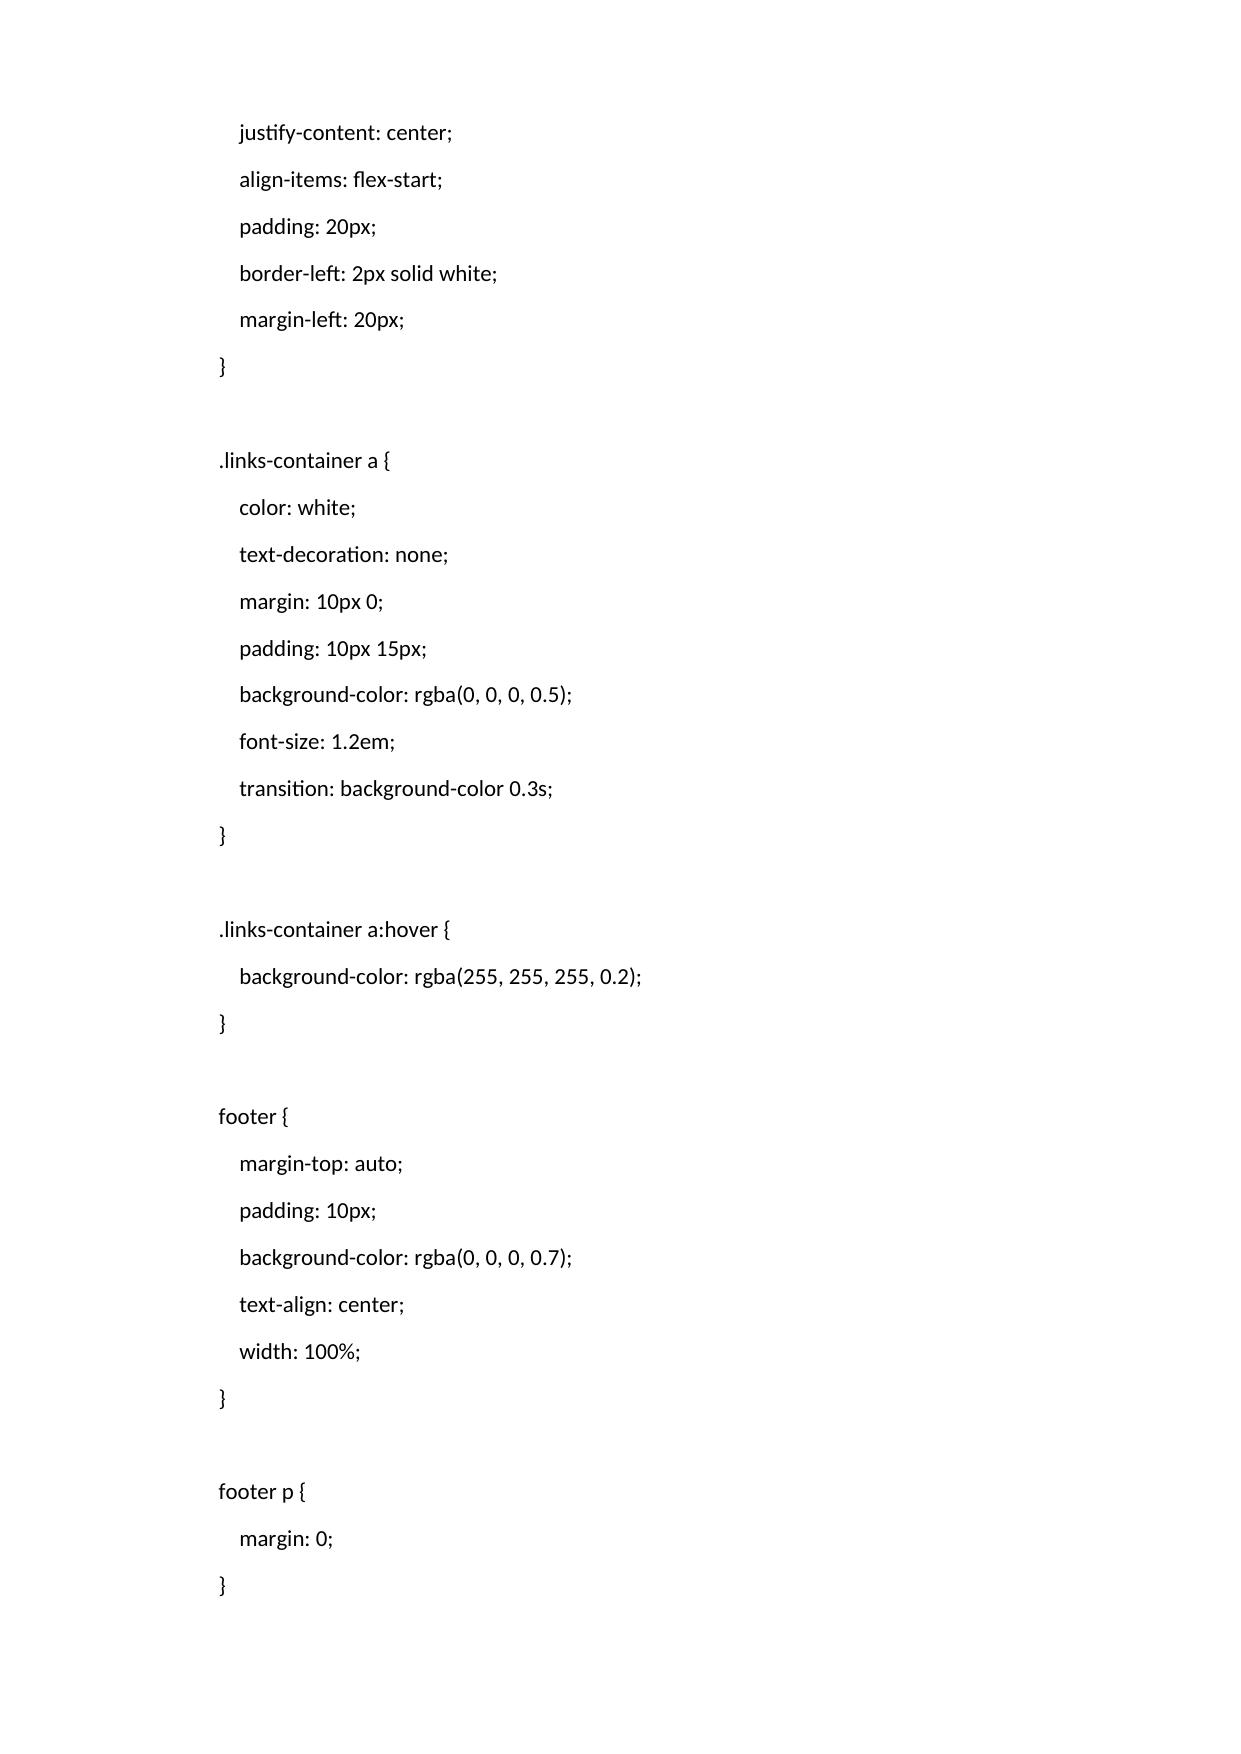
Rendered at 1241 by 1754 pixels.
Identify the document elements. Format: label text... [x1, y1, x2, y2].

text margin-left: 20px; [177, 306, 1152, 334]
text margin: 10px 0; [177, 587, 1152, 615]
text } [177, 821, 1152, 849]
text } [177, 1571, 1152, 1599]
text } [177, 352, 1152, 381]
text color: white; [177, 493, 1152, 521]
text text-decoration: none; [177, 540, 1152, 568]
text footer p { [177, 1477, 1152, 1506]
text justify-content: center; [177, 118, 1152, 146]
text font-size: 1.2em; [177, 727, 1152, 756]
text text-align: center; [177, 1290, 1152, 1318]
text margin: 0; [177, 1524, 1152, 1552]
text .links-container a { [177, 446, 1152, 474]
text background-color: rgba(0, 0, 0, 0.7); [177, 1243, 1152, 1271]
text border-left: 2px solid white; [177, 259, 1152, 287]
text margin-top: auto; [177, 1149, 1152, 1177]
text background-color: rgba(0, 0, 0, 0.5); [177, 681, 1152, 709]
text padding: 10px 15px; [177, 634, 1152, 662]
text } [177, 1009, 1152, 1037]
text padding: 10px; [177, 1196, 1152, 1224]
text transition: background-color 0.3s; [177, 774, 1152, 802]
text padding: 20px; [177, 212, 1152, 240]
text } [177, 1384, 1152, 1412]
text .links-container a:hover { [177, 915, 1152, 943]
text background-color: rgba(255, 255, 255, 0.2); [177, 962, 1152, 990]
text align-items: flex-start; [177, 165, 1152, 193]
text footer { [177, 1102, 1152, 1131]
text width: 100%; [177, 1337, 1152, 1365]
